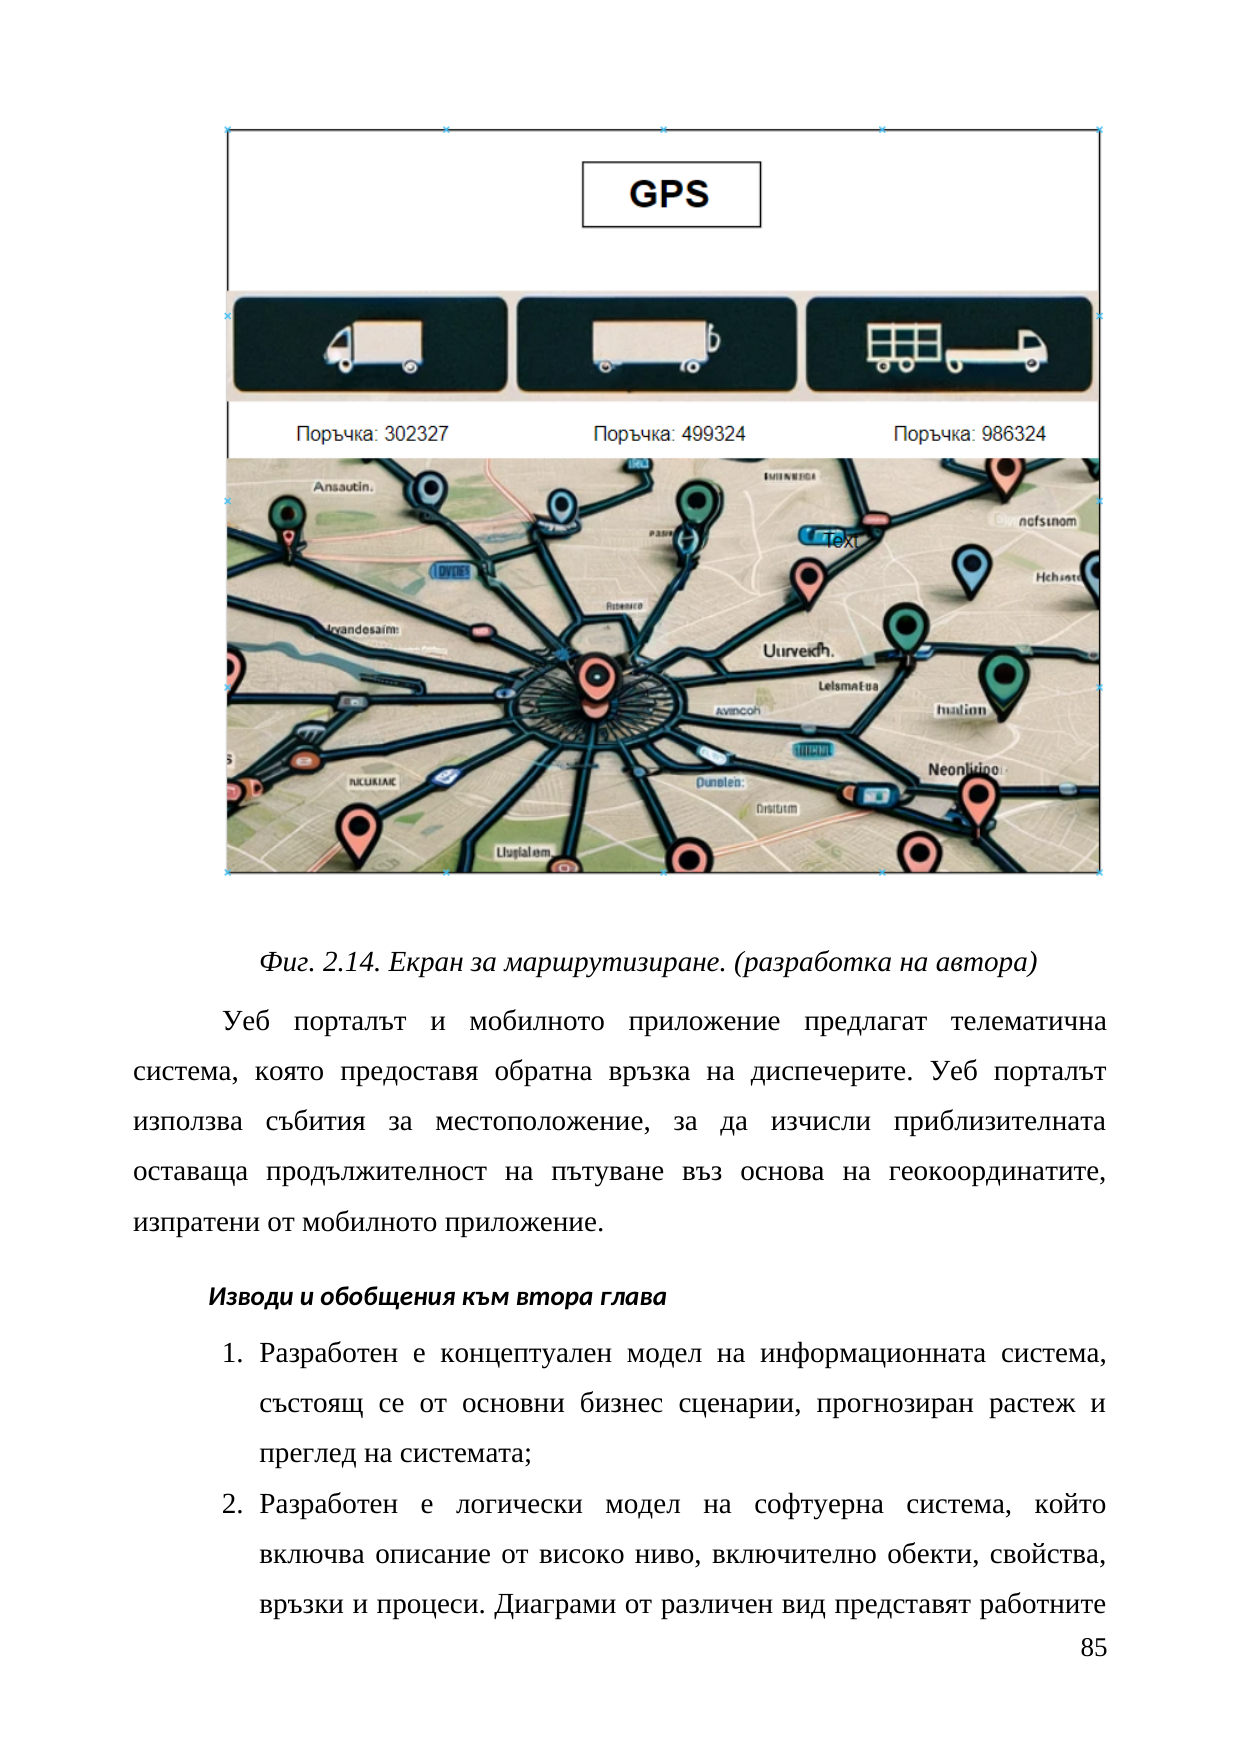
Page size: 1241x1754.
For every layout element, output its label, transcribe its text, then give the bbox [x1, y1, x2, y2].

picture [221, 118, 1114, 903]
text Уеб порталът и мобилното приложение предлагат телематична система, която предоставя обратна връзка на диспечерите. Уеб порталът използва събития за местоположение, за да изчисли приблизителната оставаща продължителност на пътуване въз основа на геокоординатите, изпратени от мобилното приложение. [133, 1003, 1107, 1237]
list Разработен е концептуален модел на информационната система, състоящ се от основни бизнес сценарии, прогнозиран растеж и преглед на системата; [222, 1335, 1107, 1469]
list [222, 1486, 1107, 1620]
title Фиг. 2.14. Екран за маршрутизиране. (разработка на автора) [133, 944, 1107, 978]
subtitle Изводи и обобщения към втора глава [133, 1279, 1107, 1312]
